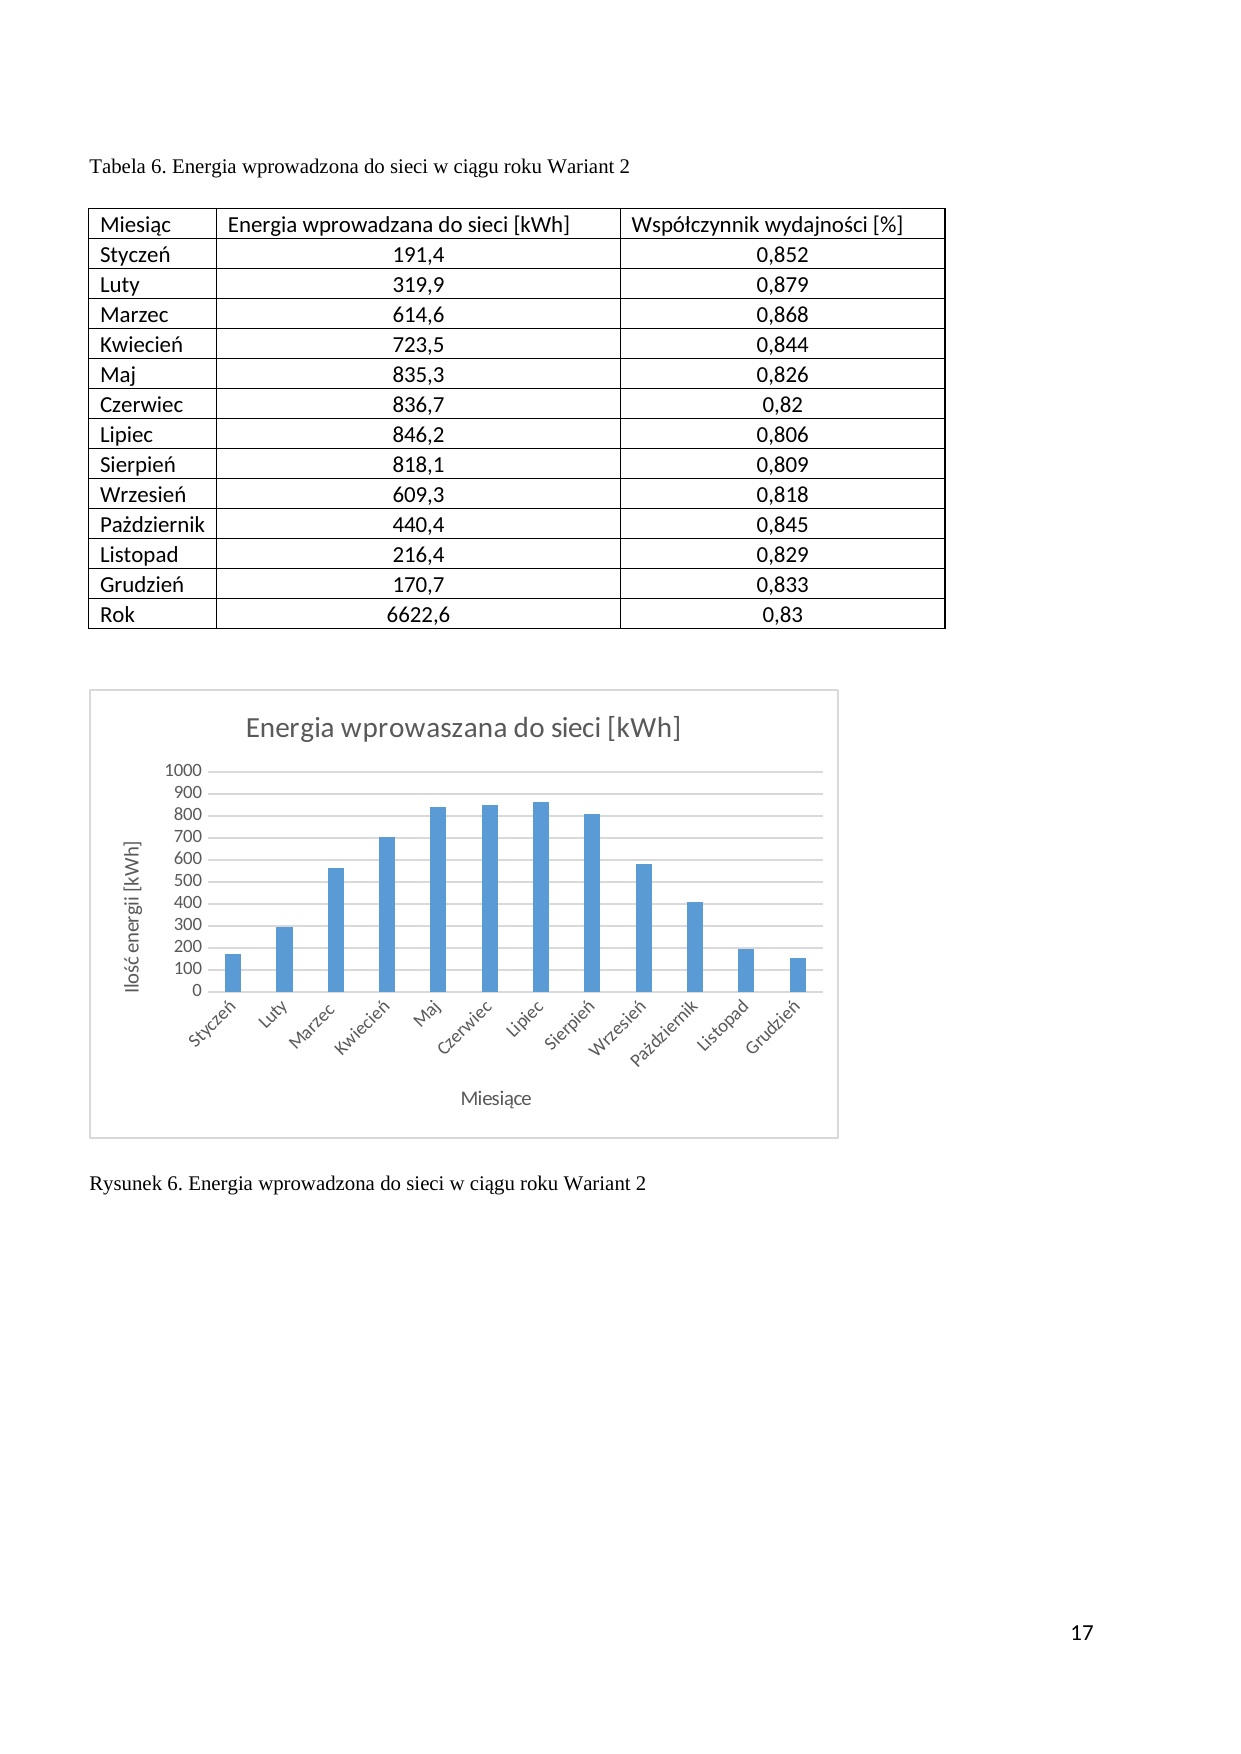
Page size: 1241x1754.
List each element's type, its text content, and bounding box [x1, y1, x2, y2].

text Tabela 6. Energia wprowadzona do sieci w ciągu roku Wariant 2 [89, 154, 1093, 178]
table_cell Sierpień [89, 449, 216, 478]
table_cell 0,806 [621, 419, 944, 448]
table_cell 846,2 [217, 419, 620, 448]
table_cell Luty [89, 269, 216, 298]
table_cell 440,4 [217, 509, 620, 538]
table_cell Lipiec [89, 419, 216, 448]
table_cell 0,809 [621, 449, 944, 478]
table_cell 0,818 [621, 479, 944, 508]
table_cell Marzec [89, 299, 216, 328]
table_cell 836,7 [217, 389, 620, 418]
table_cell Kwiecień [89, 329, 216, 358]
table_cell 0,833 [621, 569, 944, 598]
table_cell 319,9 [217, 269, 620, 298]
table_cell 191,4 [217, 239, 620, 268]
table_cell Czerwiec [89, 389, 216, 418]
table_cell 614,6 [217, 299, 620, 328]
table_cell 0,868 [621, 299, 944, 328]
table_cell Listopad [89, 539, 216, 568]
table_header Energia wprowadzana do sieci [kWh] [217, 209, 620, 238]
table_cell 216,4 [217, 539, 620, 568]
table_cell 0,82 [621, 389, 944, 418]
text Rysunek 6. Energia wprowadzona do sieci w ciągu roku Wariant 2 [89, 1171, 1093, 1195]
table_cell 818,1 [217, 449, 620, 478]
table_cell 0,829 [621, 539, 944, 568]
table_cell Wrzesień [89, 479, 216, 508]
table_cell Maj [89, 359, 216, 388]
table_header Miesiąc [89, 209, 216, 238]
table_cell 170,7 [217, 569, 620, 598]
table_cell 6622,6 [217, 599, 620, 628]
table_cell 0,845 [621, 509, 944, 538]
table_cell 609,3 [217, 479, 620, 508]
table_header Współczynnik wydajności [%] [621, 209, 944, 238]
table_cell 835,3 [217, 359, 620, 388]
table_cell Pażdziernik [89, 509, 216, 538]
table_cell 0,844 [621, 329, 944, 358]
table_cell 0,852 [621, 239, 944, 268]
table_cell 0,83 [621, 599, 944, 628]
table_cell Styczeń [89, 239, 216, 268]
table_cell 0,879 [621, 269, 944, 298]
table_cell 723,5 [217, 329, 620, 358]
table_cell Rok [89, 599, 216, 628]
table_cell Grudzień [89, 569, 216, 598]
table_cell 0,826 [621, 359, 944, 388]
